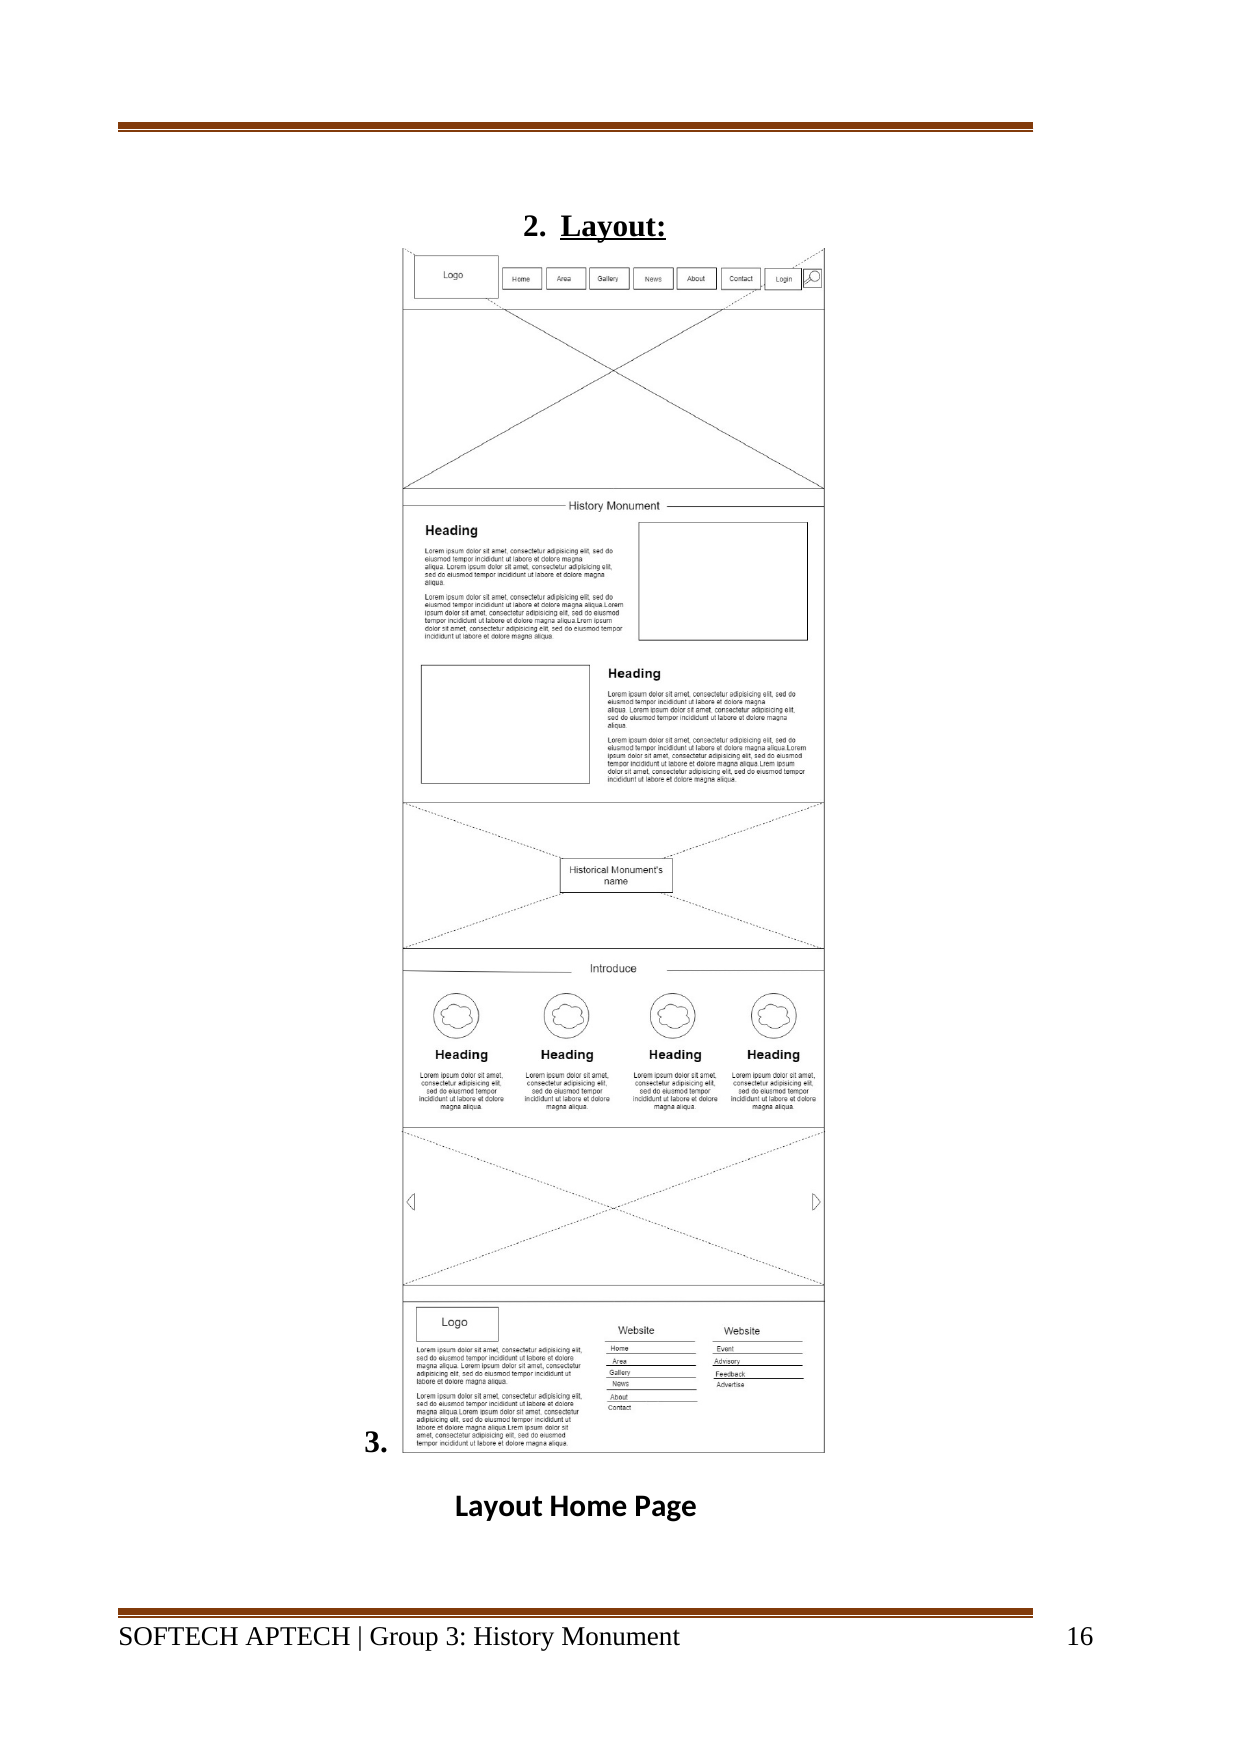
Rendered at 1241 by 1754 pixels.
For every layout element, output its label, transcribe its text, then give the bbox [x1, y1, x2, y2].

text Layout Home Page [118, 1486, 1033, 1524]
picture [401, 248, 826, 1453]
list Layout: [156, 207, 1033, 243]
